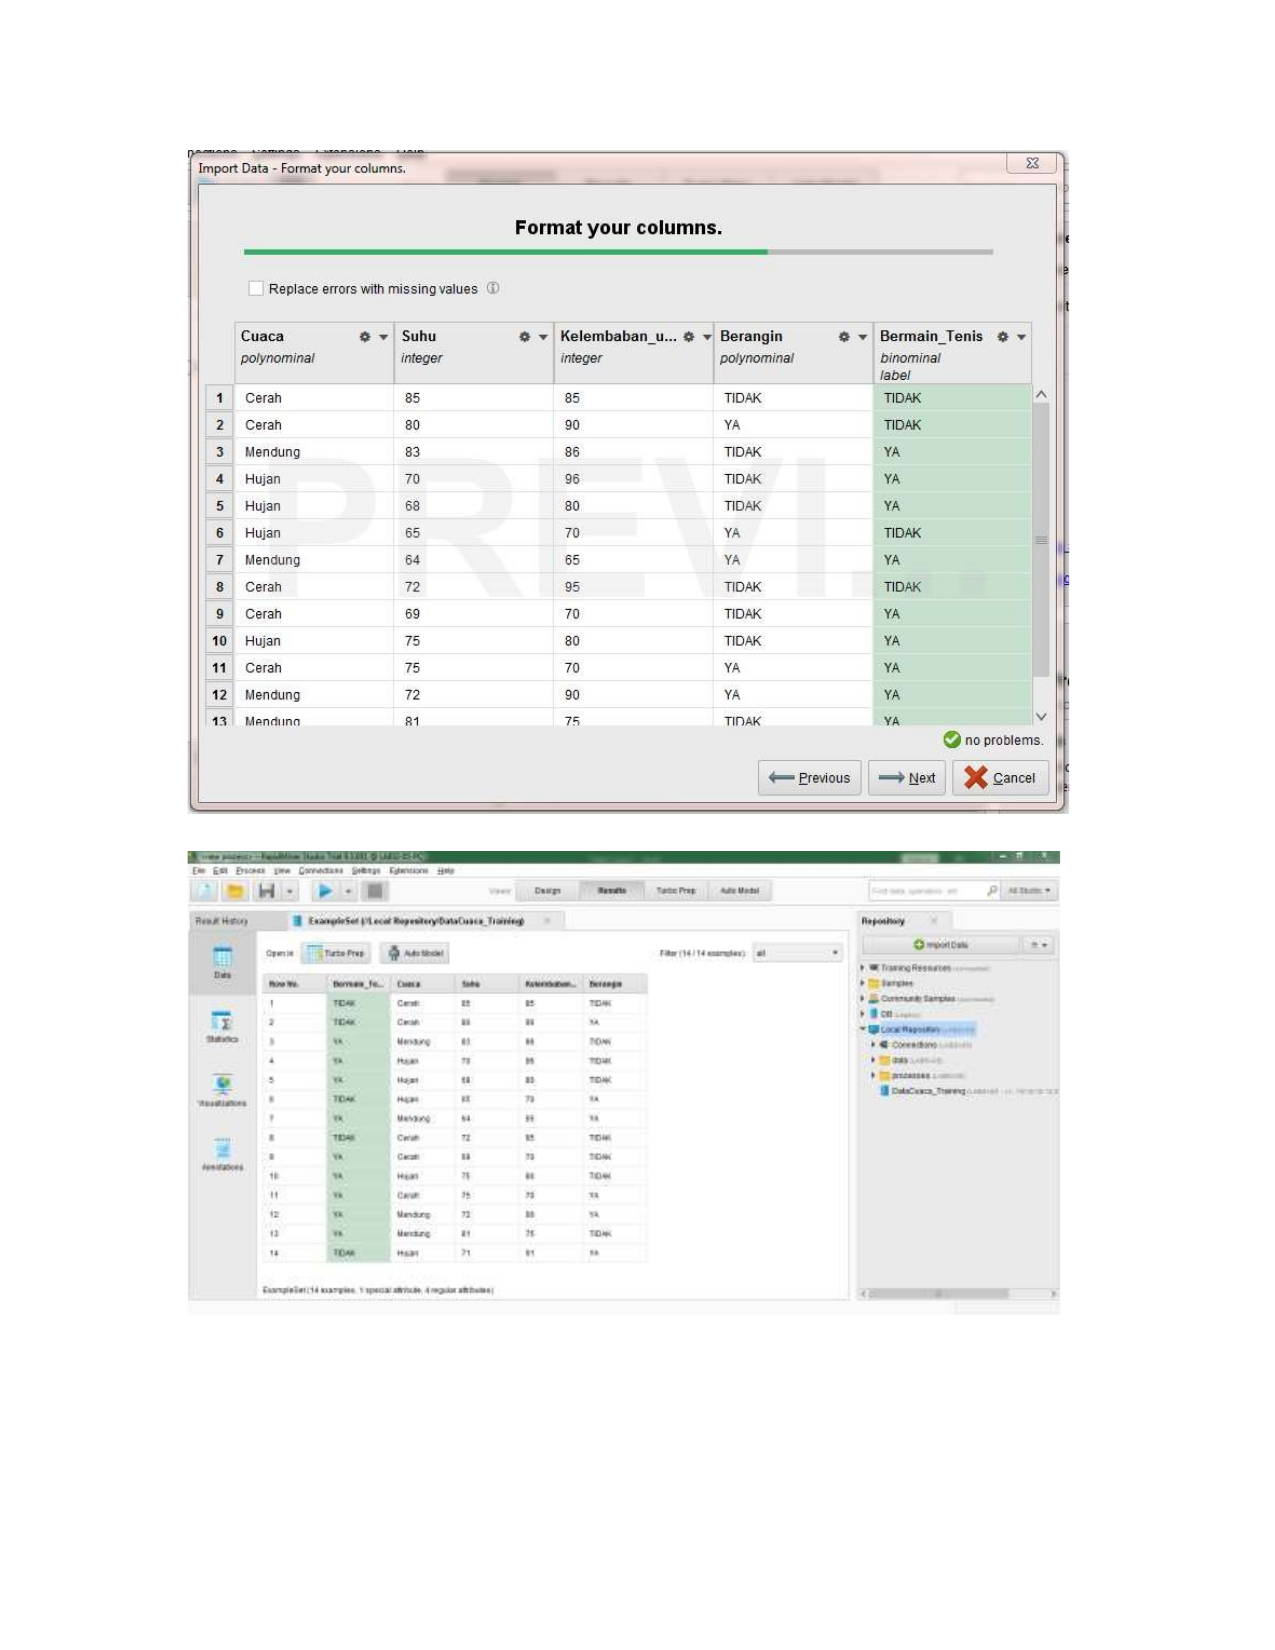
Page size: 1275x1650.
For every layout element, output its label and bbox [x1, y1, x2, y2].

picture [187, 851, 1060, 1315]
picture [187, 150, 1070, 814]
